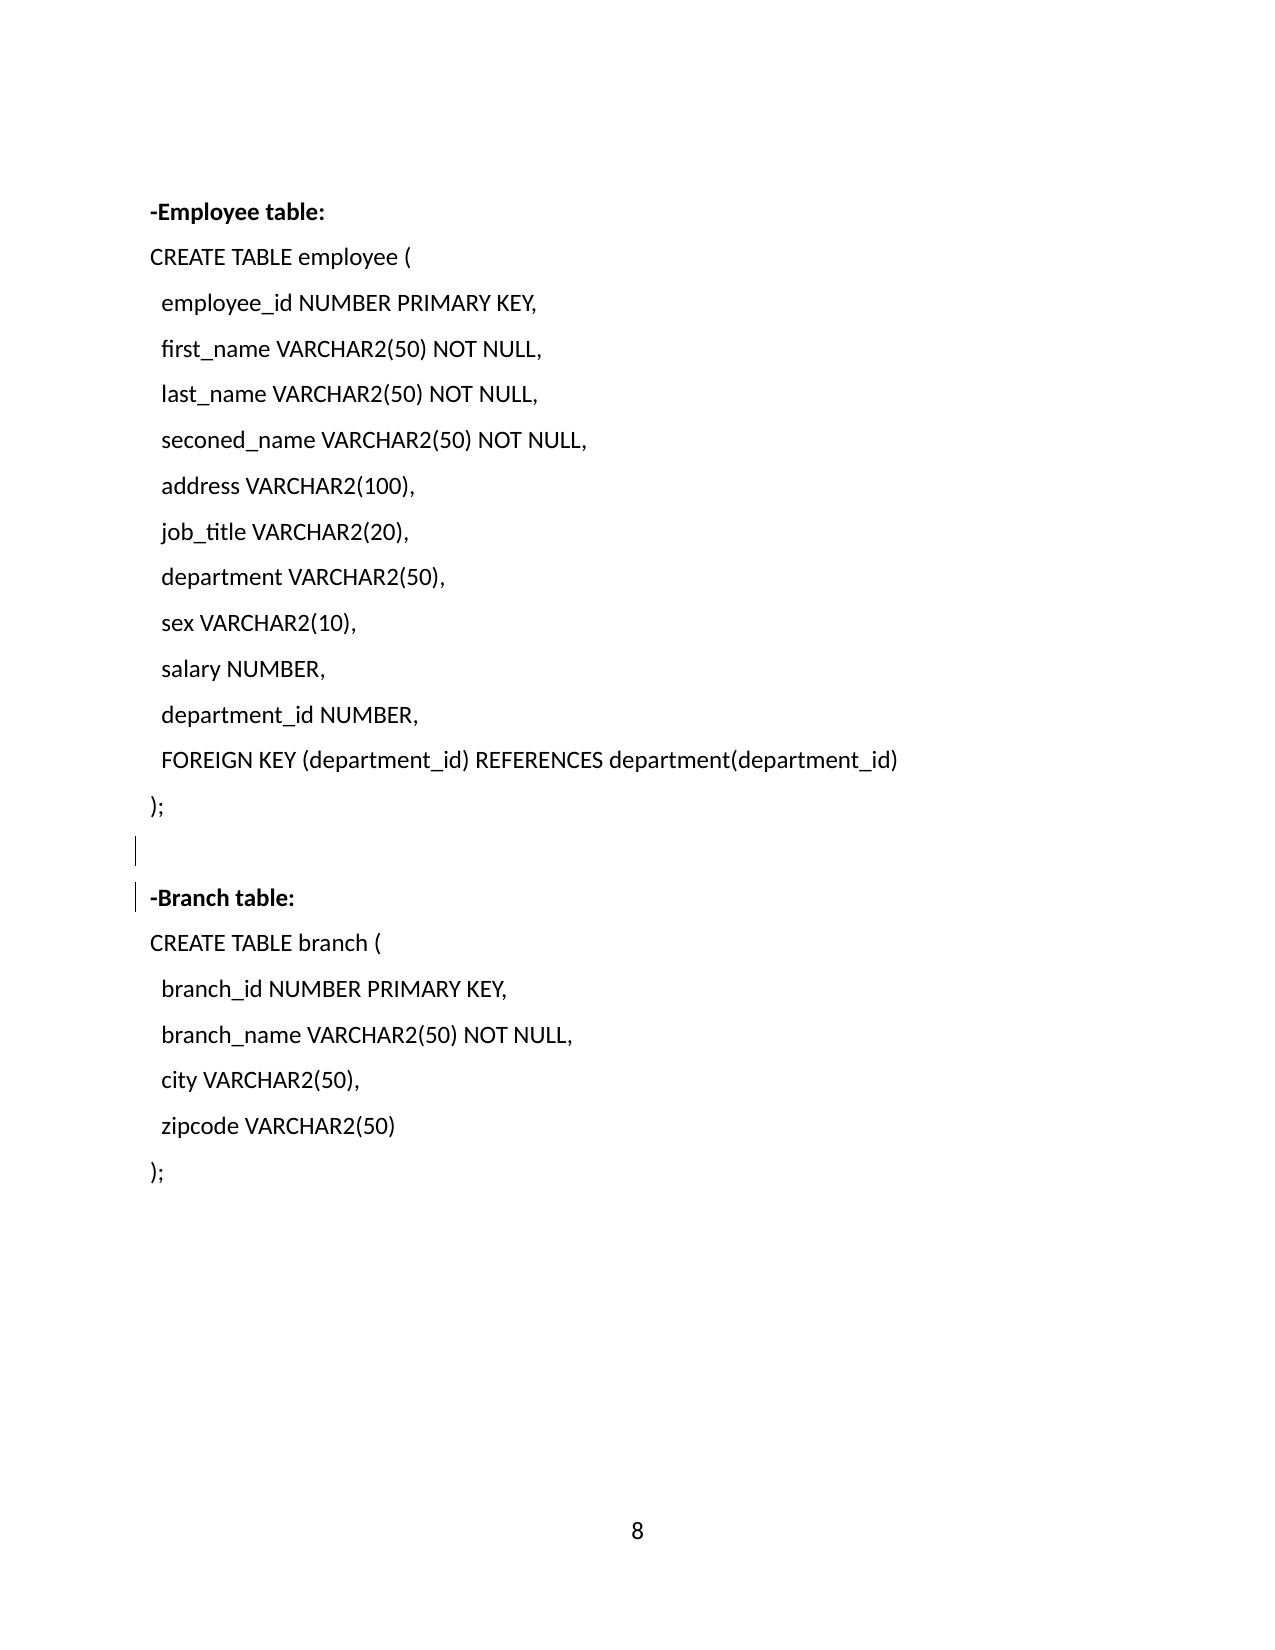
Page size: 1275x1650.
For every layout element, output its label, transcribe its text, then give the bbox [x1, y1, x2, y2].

text branch_id NUMBER PRIMARY KEY, [150, 973, 1125, 1004]
text branch_name VARCHAR2(50) NOT NULL, [150, 1019, 1125, 1049]
text FOREIGN KEY (department_id) REFERENCES department(department_id) [150, 744, 1125, 775]
text ); [150, 790, 1125, 821]
text last_name VARCHAR2(50) NOT NULL, [150, 379, 1125, 409]
text department_id NUMBER, [150, 699, 1125, 729]
text employee_id NUMBER PRIMARY KEY, [150, 287, 1125, 318]
text city VARCHAR2(50), [150, 1064, 1125, 1095]
text CREATE TABLE branch ( [150, 927, 1125, 958]
text salary NUMBER, [150, 653, 1125, 683]
text CREATE TABLE employee ( [150, 241, 1125, 272]
text zipcode VARCHAR2(50) [150, 1110, 1125, 1141]
text first_name VARCHAR2(50) NOT NULL, [150, 333, 1125, 363]
text job_title VARCHAR2(20), [150, 516, 1125, 546]
text -Branch table: [150, 882, 1125, 912]
text -Employee table: [150, 196, 1125, 226]
text seconed_name VARCHAR2(50) NOT NULL, [150, 424, 1125, 455]
text department VARCHAR2(50), [150, 562, 1125, 592]
text ); [150, 1156, 1125, 1187]
text address VARCHAR2(100), [150, 470, 1125, 501]
text sex VARCHAR2(10), [150, 607, 1125, 638]
